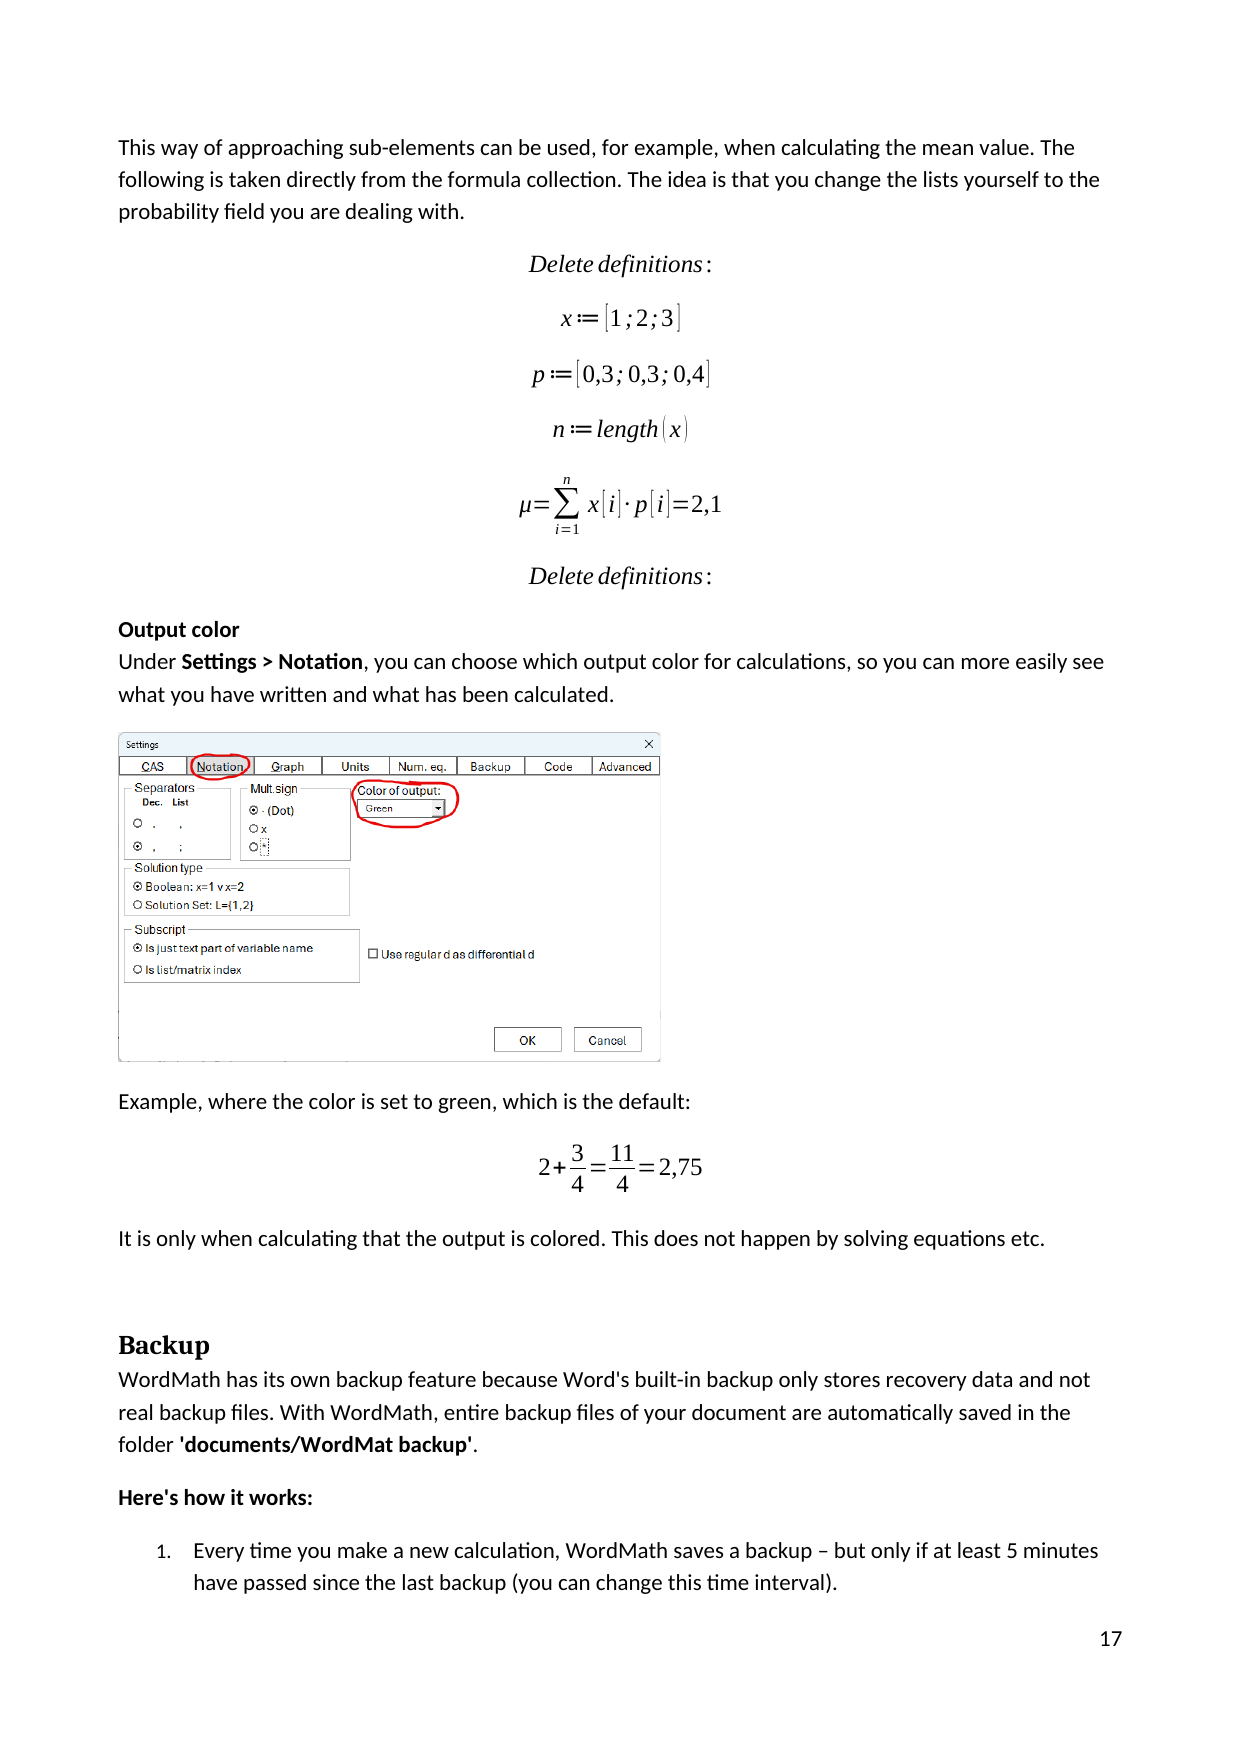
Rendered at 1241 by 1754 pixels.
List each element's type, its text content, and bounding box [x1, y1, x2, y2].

list Every time you make a new calculation, WordMath saves a backup – but only if at least 5 minutes have passed since the last backup (you can change this time interval). [156, 1536, 1122, 1596]
picture [118, 732, 661, 1062]
text WordMath has its own backup feature because Word's built-in backup only stores recovery data and not real backup files. With WordMath, entire backup files of your document are automatically saved in the folder 'documents/WordMat backup'. [118, 1366, 1122, 1458]
text Here's how it works: [118, 1483, 1122, 1511]
text It is only when calculating that the output is colored. This does not happen by solving equations etc. [118, 1224, 1122, 1252]
text Example, where the color is set to green, which is the default: [118, 1087, 1122, 1115]
text This way of approaching sub-elements can be used, for example, when calculating the mean value. The following is taken directly from the formula collection. The idea is that you change the lists yourself to the probability field you are dealing with. [118, 133, 1122, 225]
text Output color Under Settings > Notation, you can choose which output color for calculations, so you can more easily see what you have written and what has been calculated. [118, 615, 1122, 708]
subtitle Backup [118, 1330, 1122, 1361]
